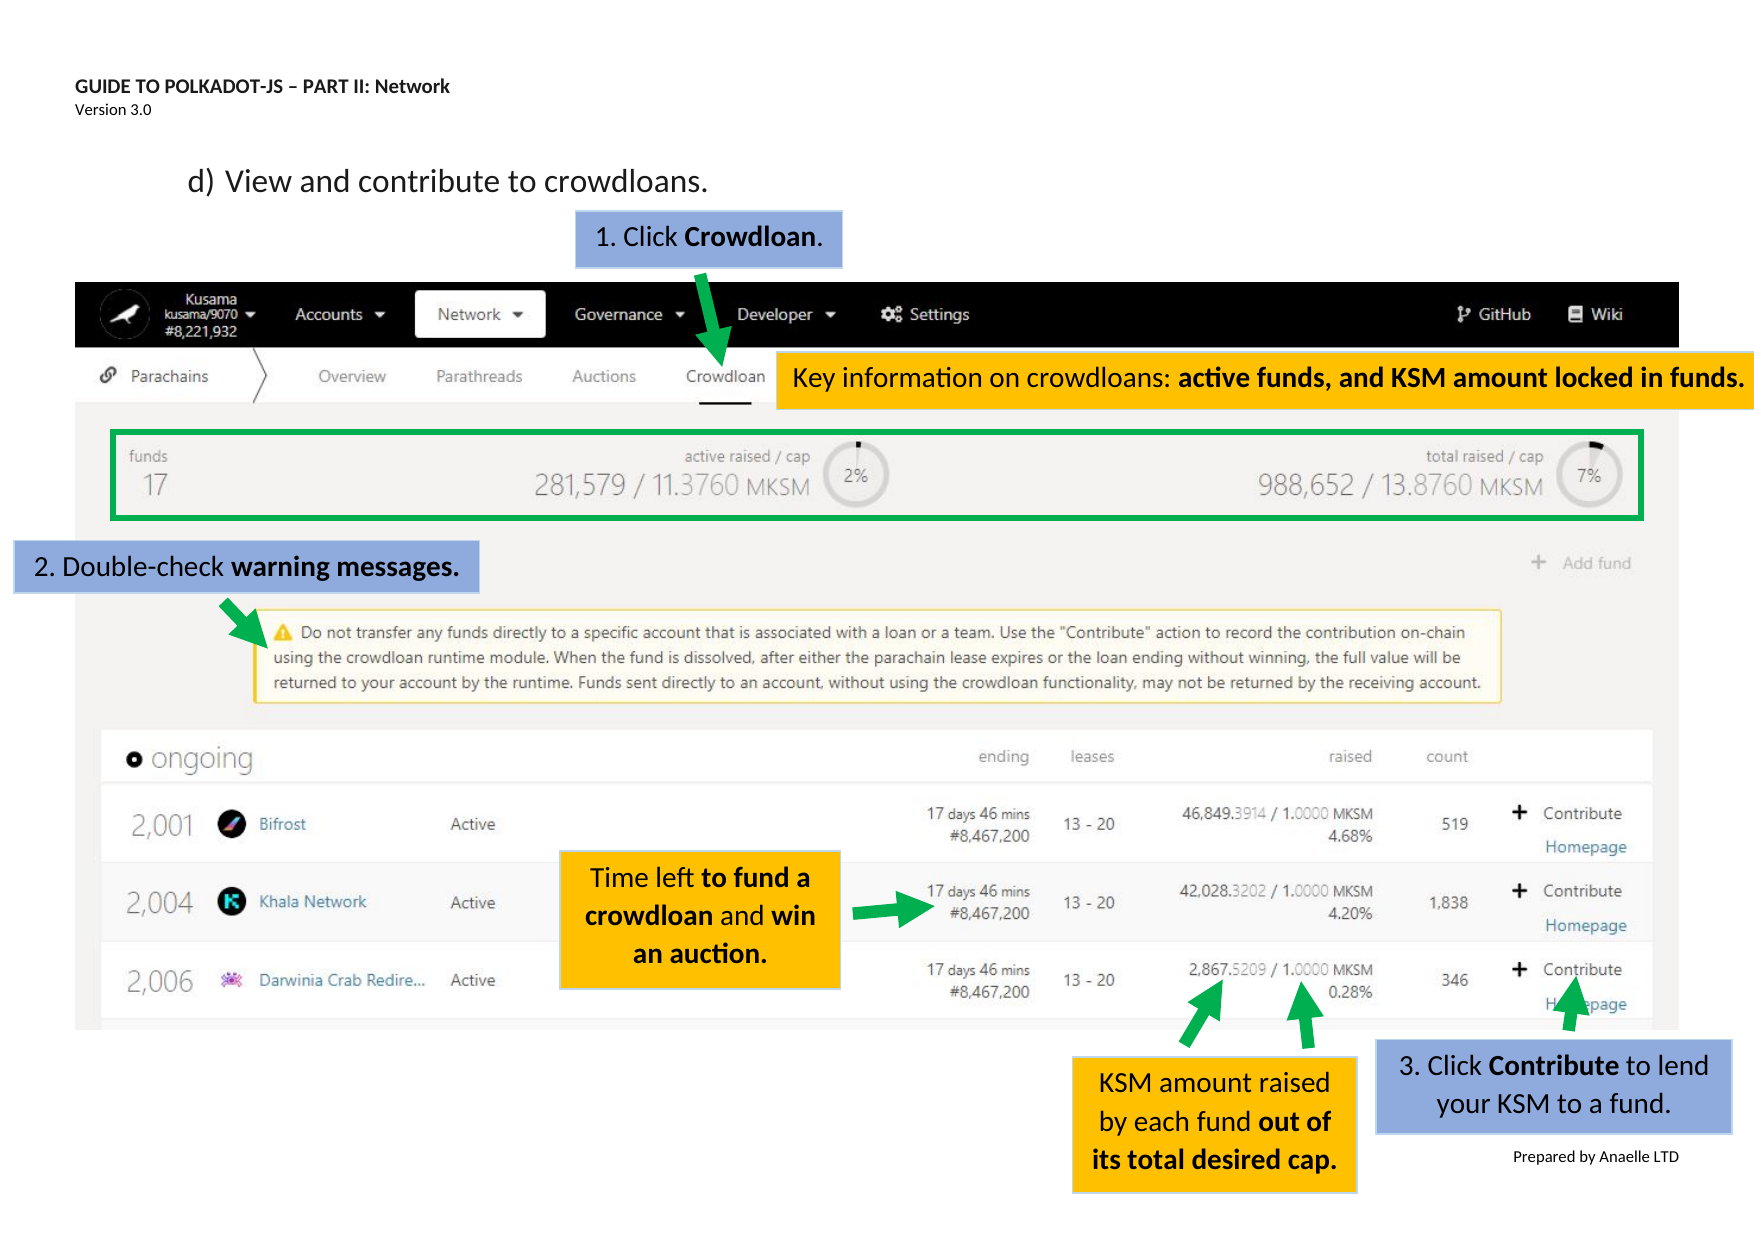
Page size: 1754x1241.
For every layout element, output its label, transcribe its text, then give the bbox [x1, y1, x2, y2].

picture [75, 282, 1679, 1030]
list View and contribute to crowdloans. [187, 160, 1654, 201]
